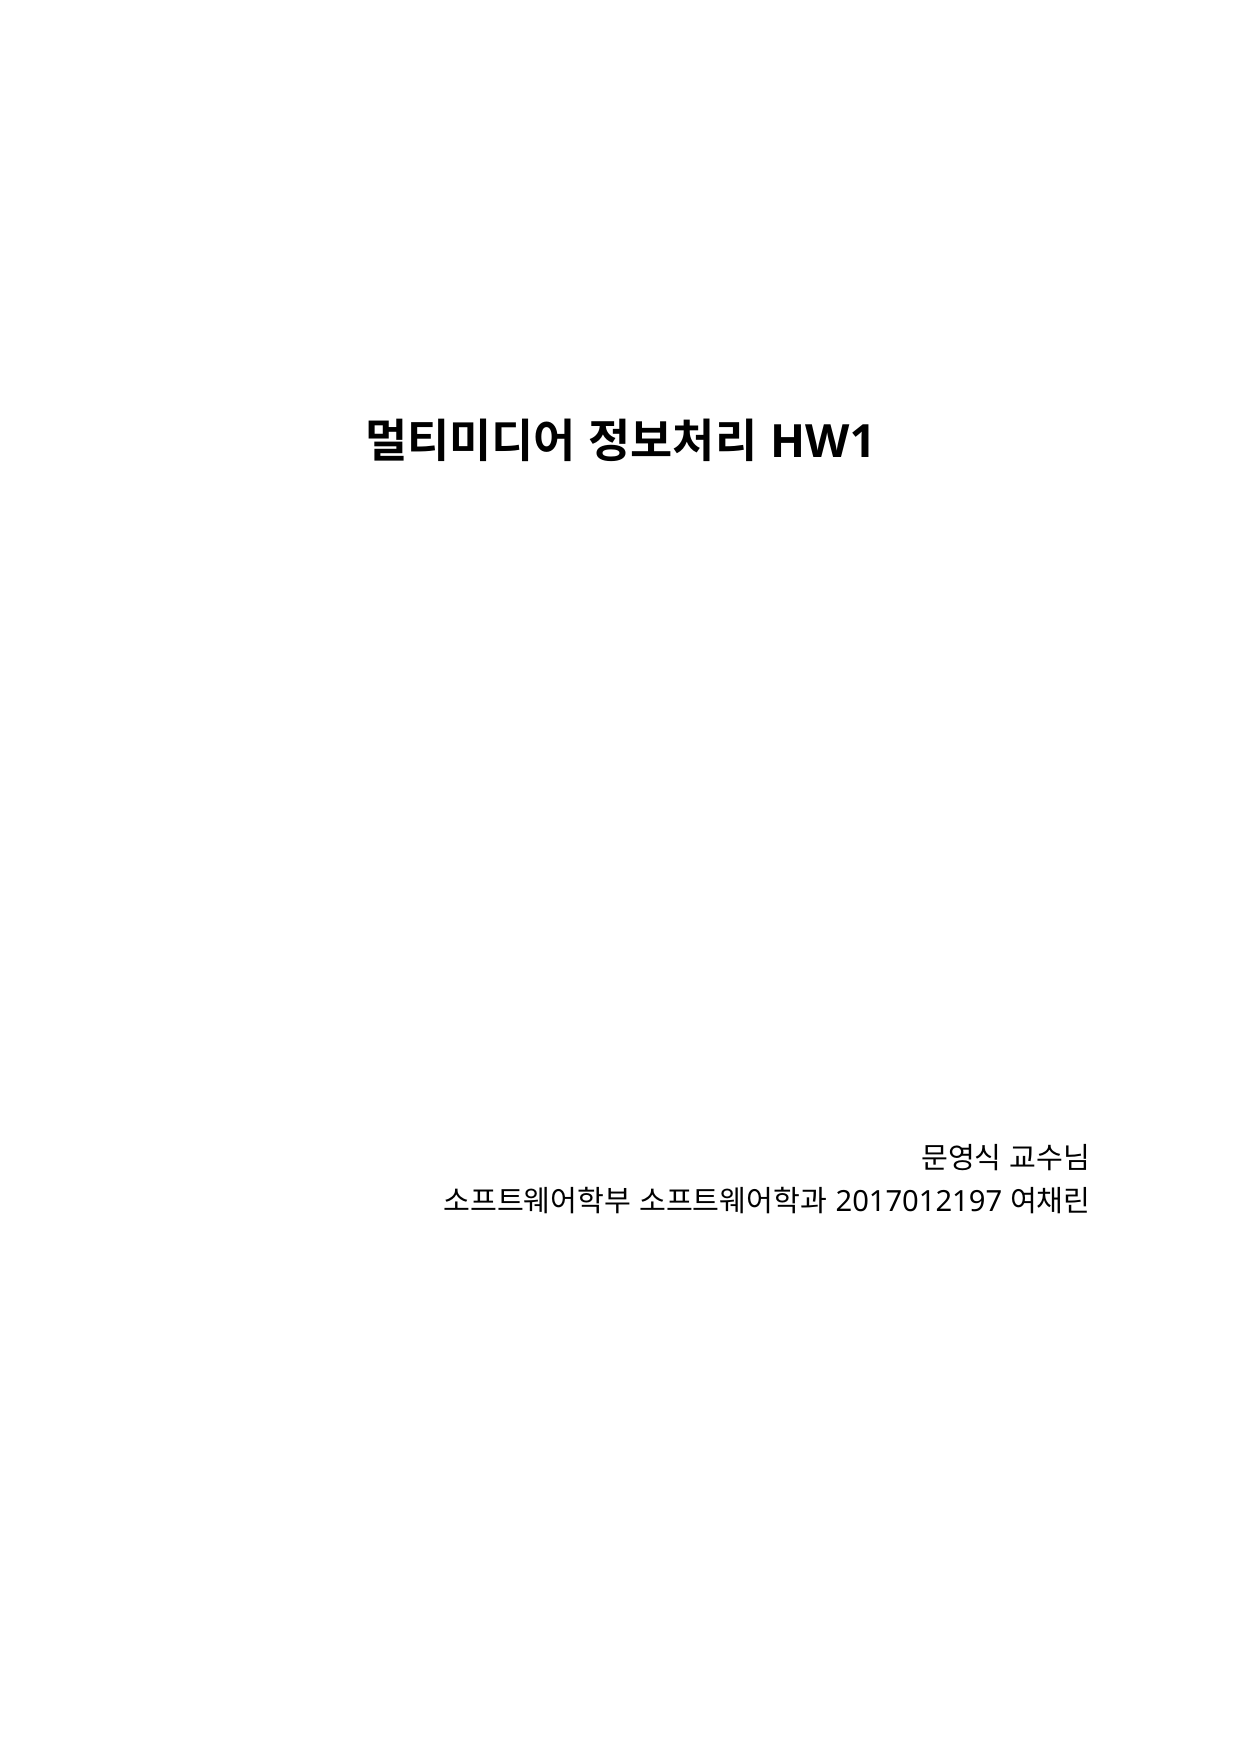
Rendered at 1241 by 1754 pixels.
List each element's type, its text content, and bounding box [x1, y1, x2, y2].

text 멀티미디어 정보처리 HW1 [150, 404, 1090, 471]
text 문영식 교수님 [150, 1135, 1090, 1177]
text 소프트웨어학부 소프트웨어학과 2017012197 여채린 [150, 1177, 1090, 1220]
